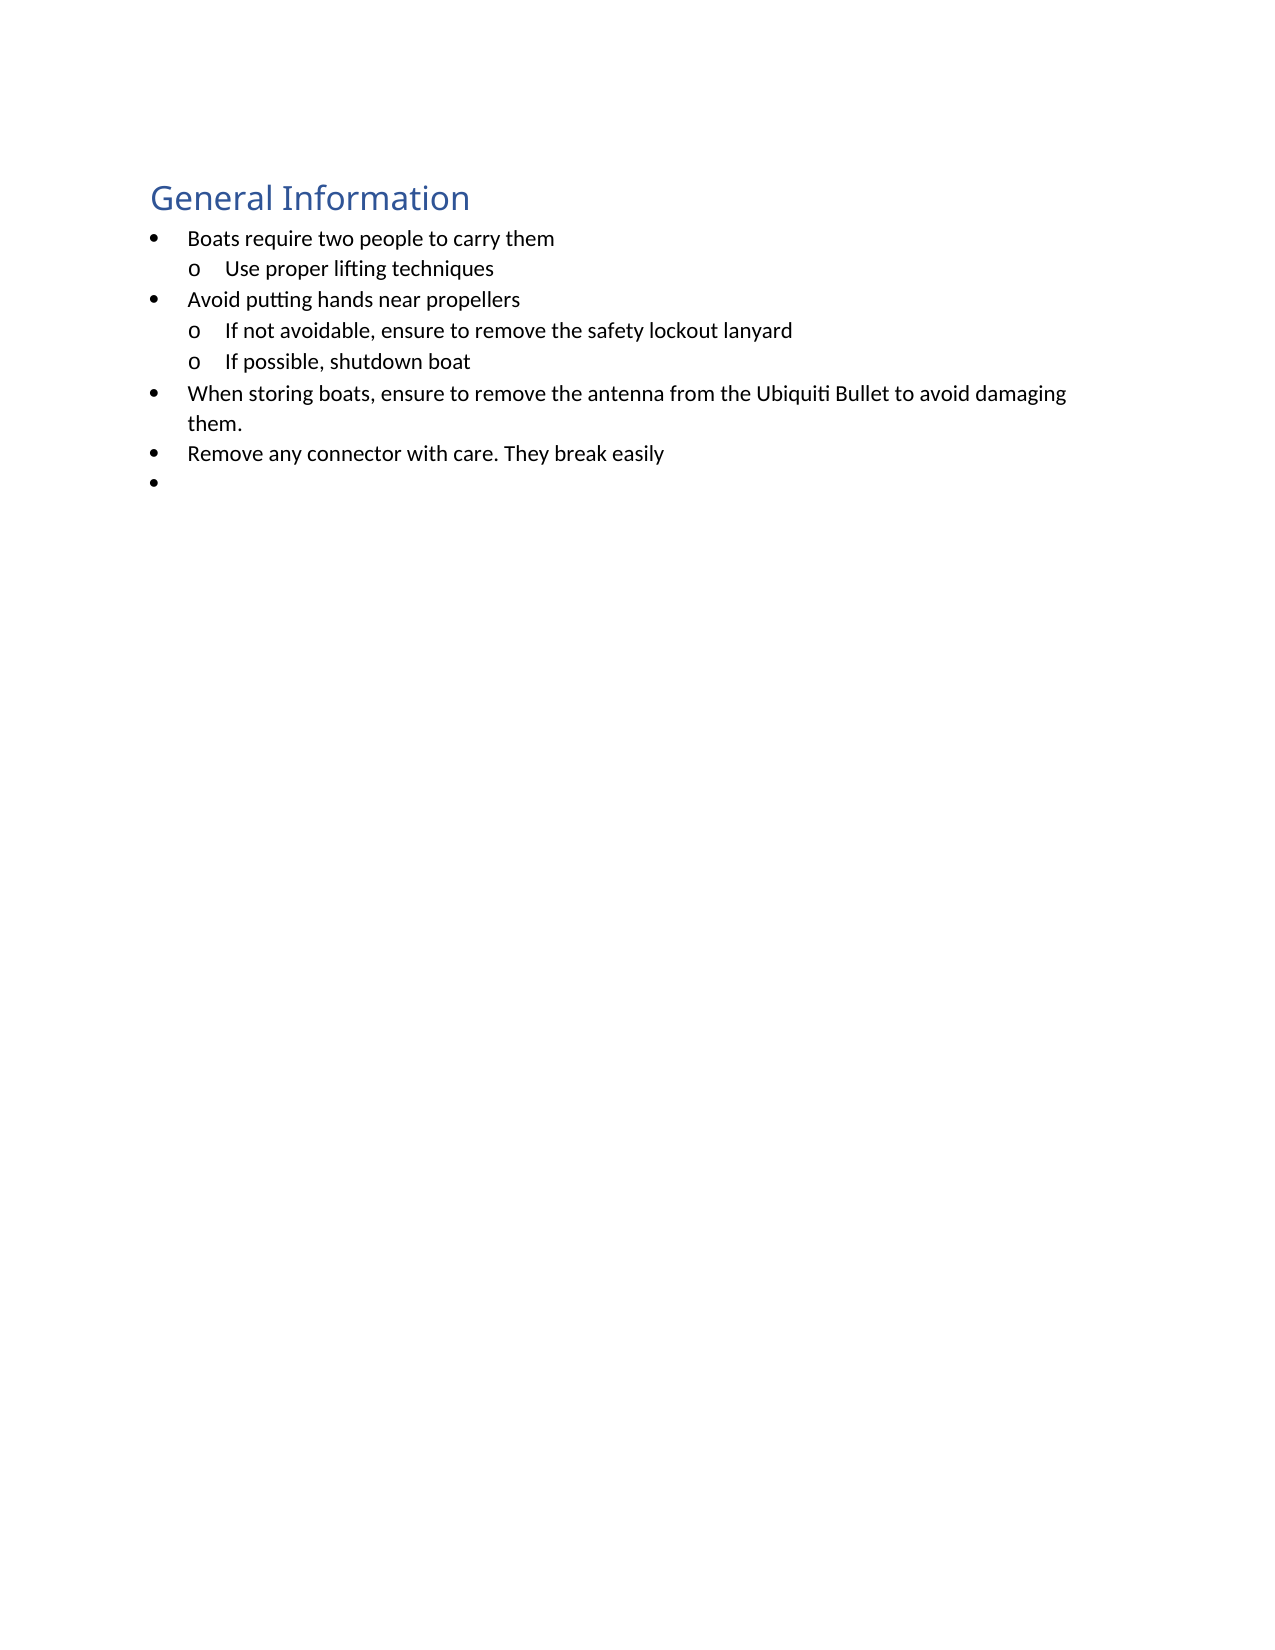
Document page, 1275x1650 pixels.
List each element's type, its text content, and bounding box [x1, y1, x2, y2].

list If not avoidable, ensure to remove the safety lockout lanyard [187, 316, 1125, 345]
list Use proper lifting techniques [187, 254, 1125, 283]
list Boats require two people to carry them [150, 224, 1125, 252]
list Remove any connector with care. They break easily [150, 439, 1125, 467]
list If possible, shutdown boat [187, 347, 1125, 376]
subtitle General Information [150, 175, 1125, 220]
list Avoid putting hands near propellers [150, 286, 1125, 314]
list When storing boats, ensure to remove the antenna from the Ubiquiti Bullet to avoid damaging them. [150, 379, 1125, 437]
